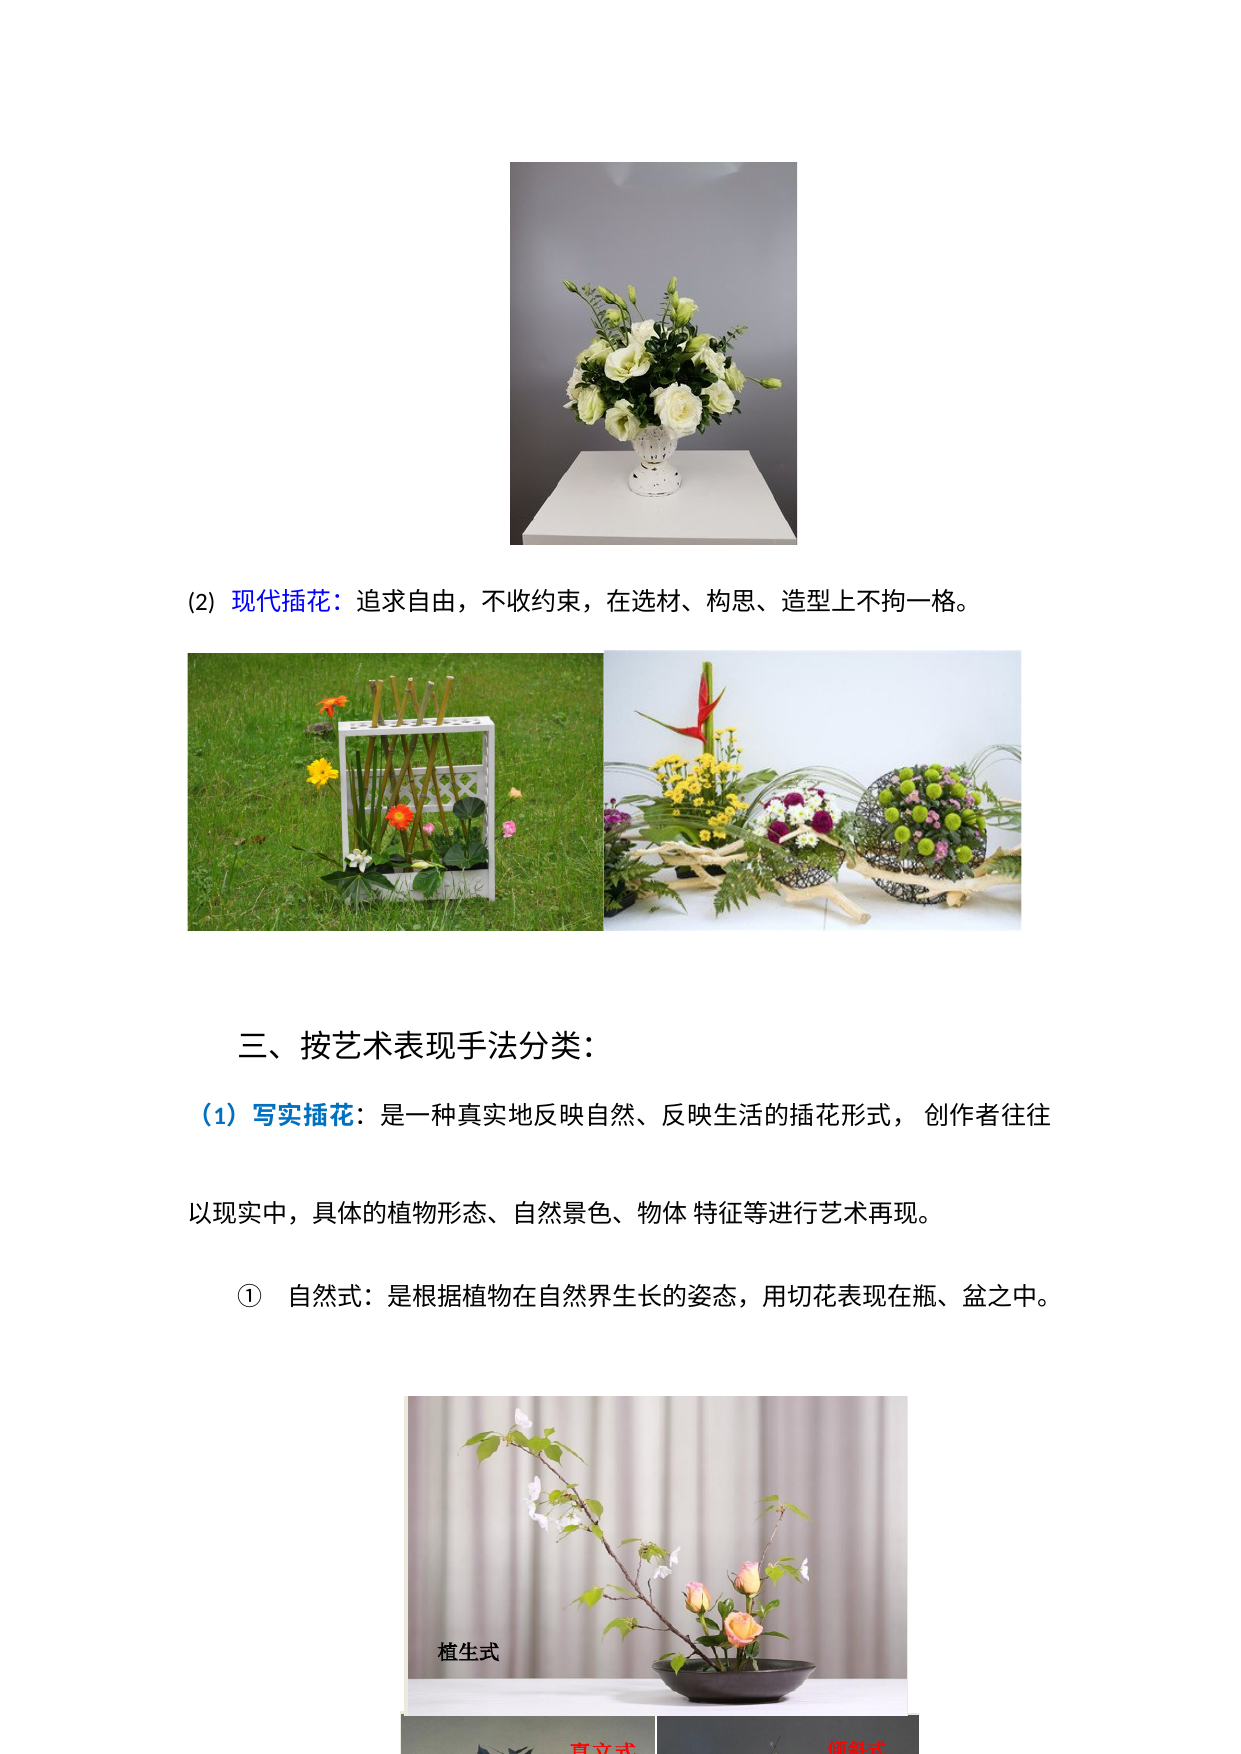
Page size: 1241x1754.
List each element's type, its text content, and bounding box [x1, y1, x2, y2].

subtitle 按艺术表现手法分类： [194, 1011, 1053, 1076]
picture [187, 650, 1022, 931]
picture [510, 162, 798, 545]
list 自然式：是根据植物在自然界生长的姿态，用切花表现在瓶、盆之中。 [187, 1262, 1053, 1327]
list 现代插花：追求自由，不收约束，在选材、构思、造型上不拘一格。 [187, 567, 1053, 632]
list （1）写实插花：是一种真实地反映自然、反映生活的插花形式， 创作者往往以现实中，具体的植物形态、自然景色、物体 特征等进行艺术再现。 [187, 1081, 1053, 1244]
picture [400, 1396, 919, 1754]
